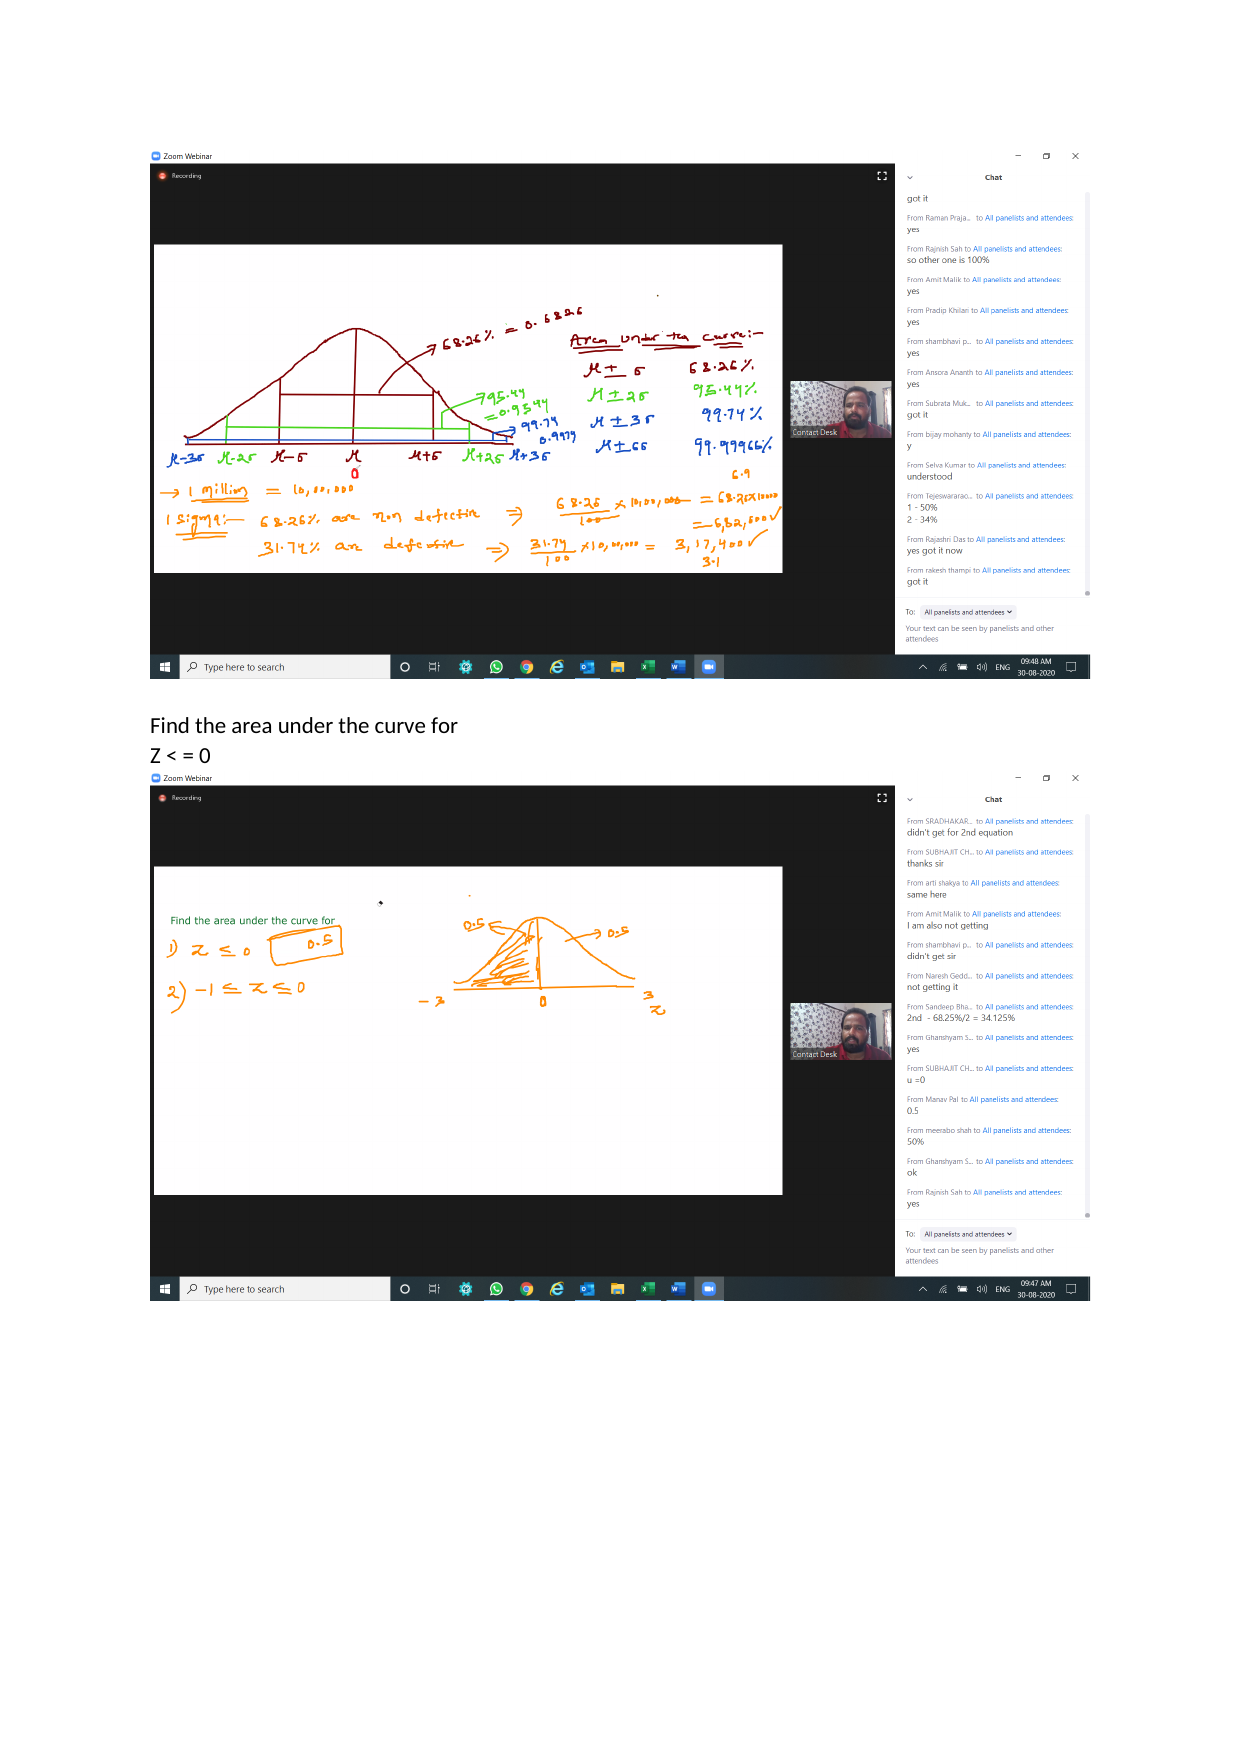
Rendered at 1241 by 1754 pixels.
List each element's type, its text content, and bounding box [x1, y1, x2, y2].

picture [150, 150, 1091, 679]
picture [150, 771, 1091, 1301]
text Z < = 0 [150, 741, 1090, 769]
text Find the area under the curve for [150, 711, 1090, 739]
